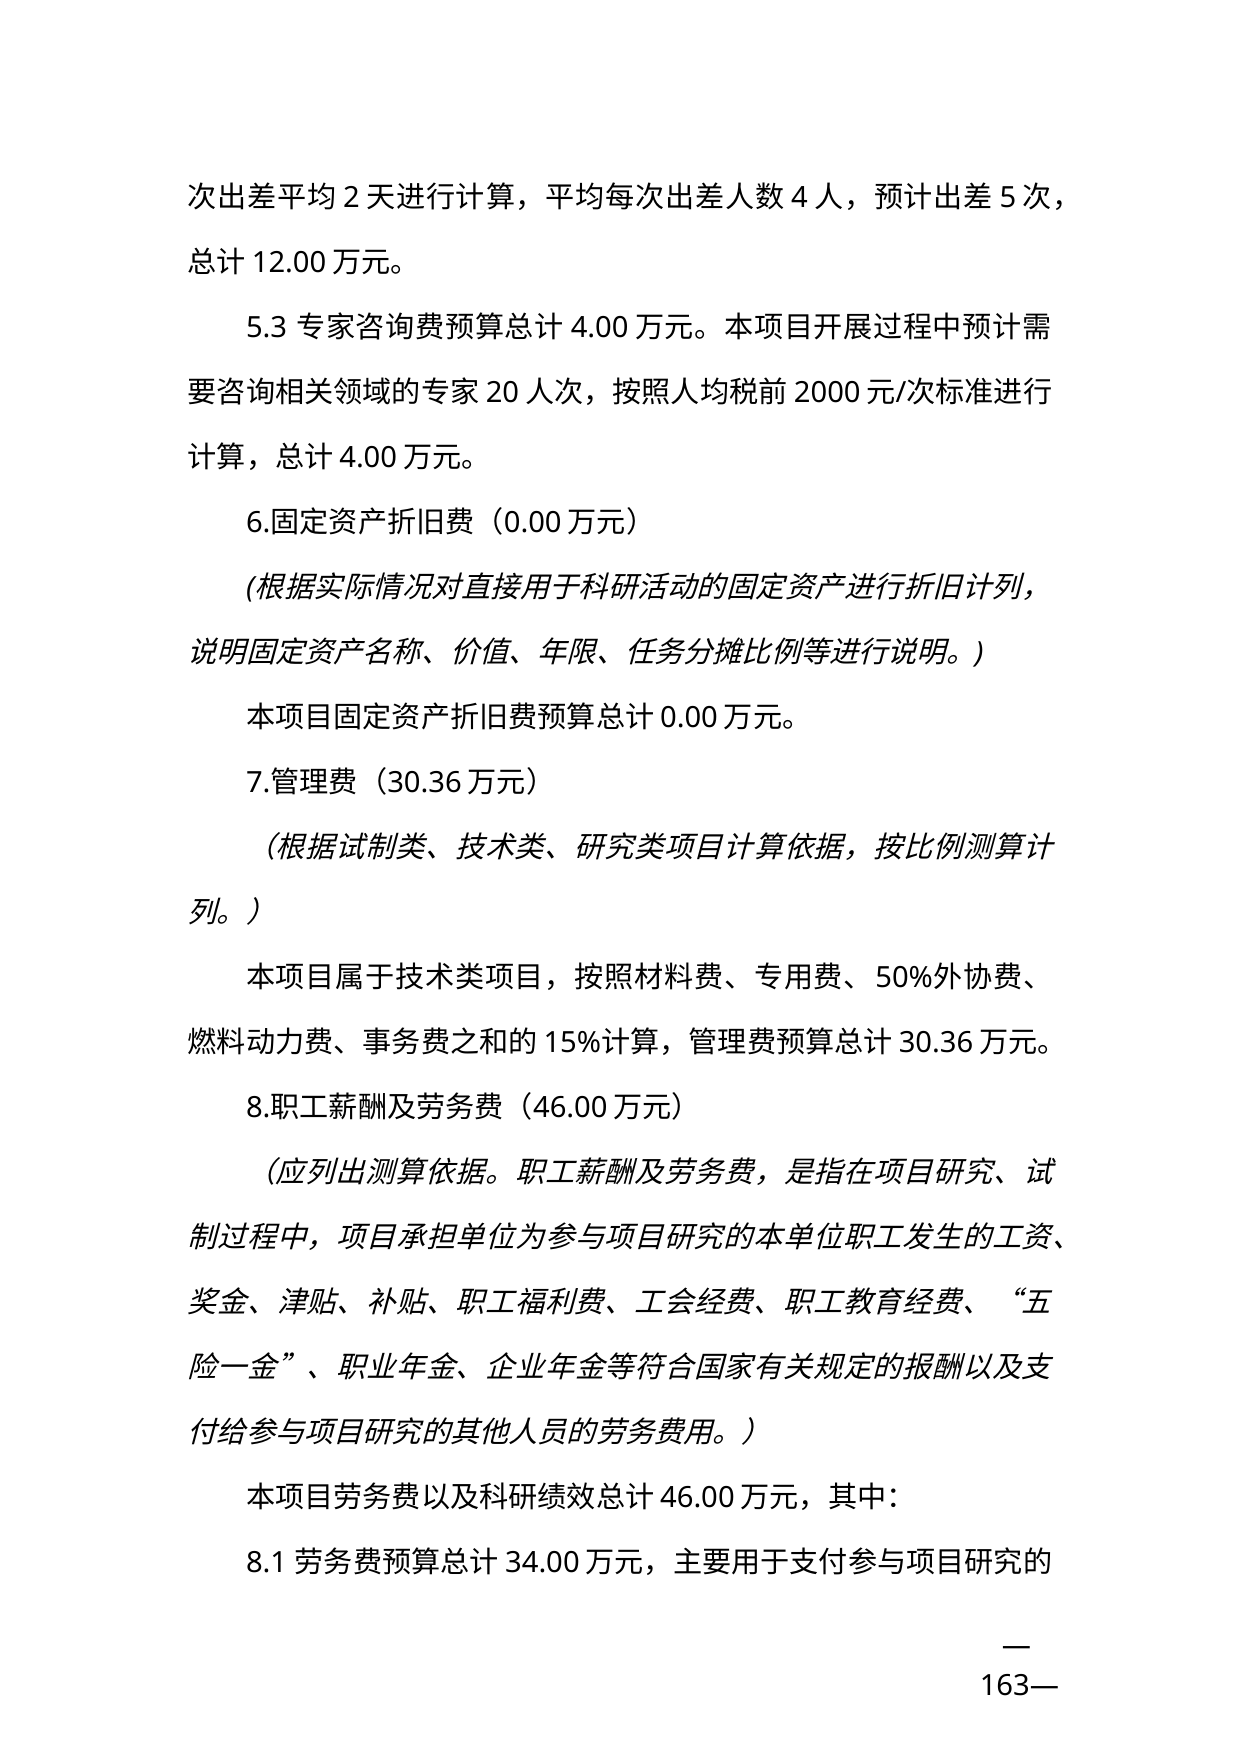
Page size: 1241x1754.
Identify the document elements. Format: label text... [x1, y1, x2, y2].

text 6.固定资产折旧费（0.00万元） [187, 487, 1053, 552]
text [187, 1527, 1053, 1592]
text 8.职工薪酬及劳务费（46.00万元） [187, 1072, 1053, 1137]
text 本项目劳务费以及科研绩效总计46.00万元，其中： [187, 1462, 1053, 1527]
text 7.管理费（30.36万元） [187, 747, 1053, 812]
text (根据实际情况对直接用于科研活动的固定资产进行折旧计列，说明固定资产名称、价值、年限、任务分摊比例等进行说明。) [187, 552, 1053, 682]
text （应列出测算依据。职工薪酬及劳务费，是指在项目研究、试制过程中，项目承担单位为参与项目研究的本单位职工发生的工资、奖金、津贴、补贴、职工福利费、工会经费、职工教育经费、“五险一金”、职业年金、企业年金等符合国家有关规定的报酬以及支付给参与项目研究的其他人员的劳务费用。） [187, 1137, 1053, 1462]
text 本项目固定资产折旧费预算总计0.00万元。 [187, 682, 1053, 747]
text 本项目属于技术类项目，按照材料费、专用费、50%外协费、燃料动力费、事务费之和的15%计算，管理费预算总计30.36万元。 [187, 942, 1053, 1072]
text 5.3 专家咨询费预算总计4.00万元。本项目开展过程中预计需要咨询相关领域的专家20人次，按照人均税前2000元/次标准进行计算，总计4.00万元。 [187, 292, 1053, 487]
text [187, 162, 1053, 292]
text （根据试制类、技术类、研究类项目计算依据，按比例测算计列。） [187, 812, 1053, 942]
